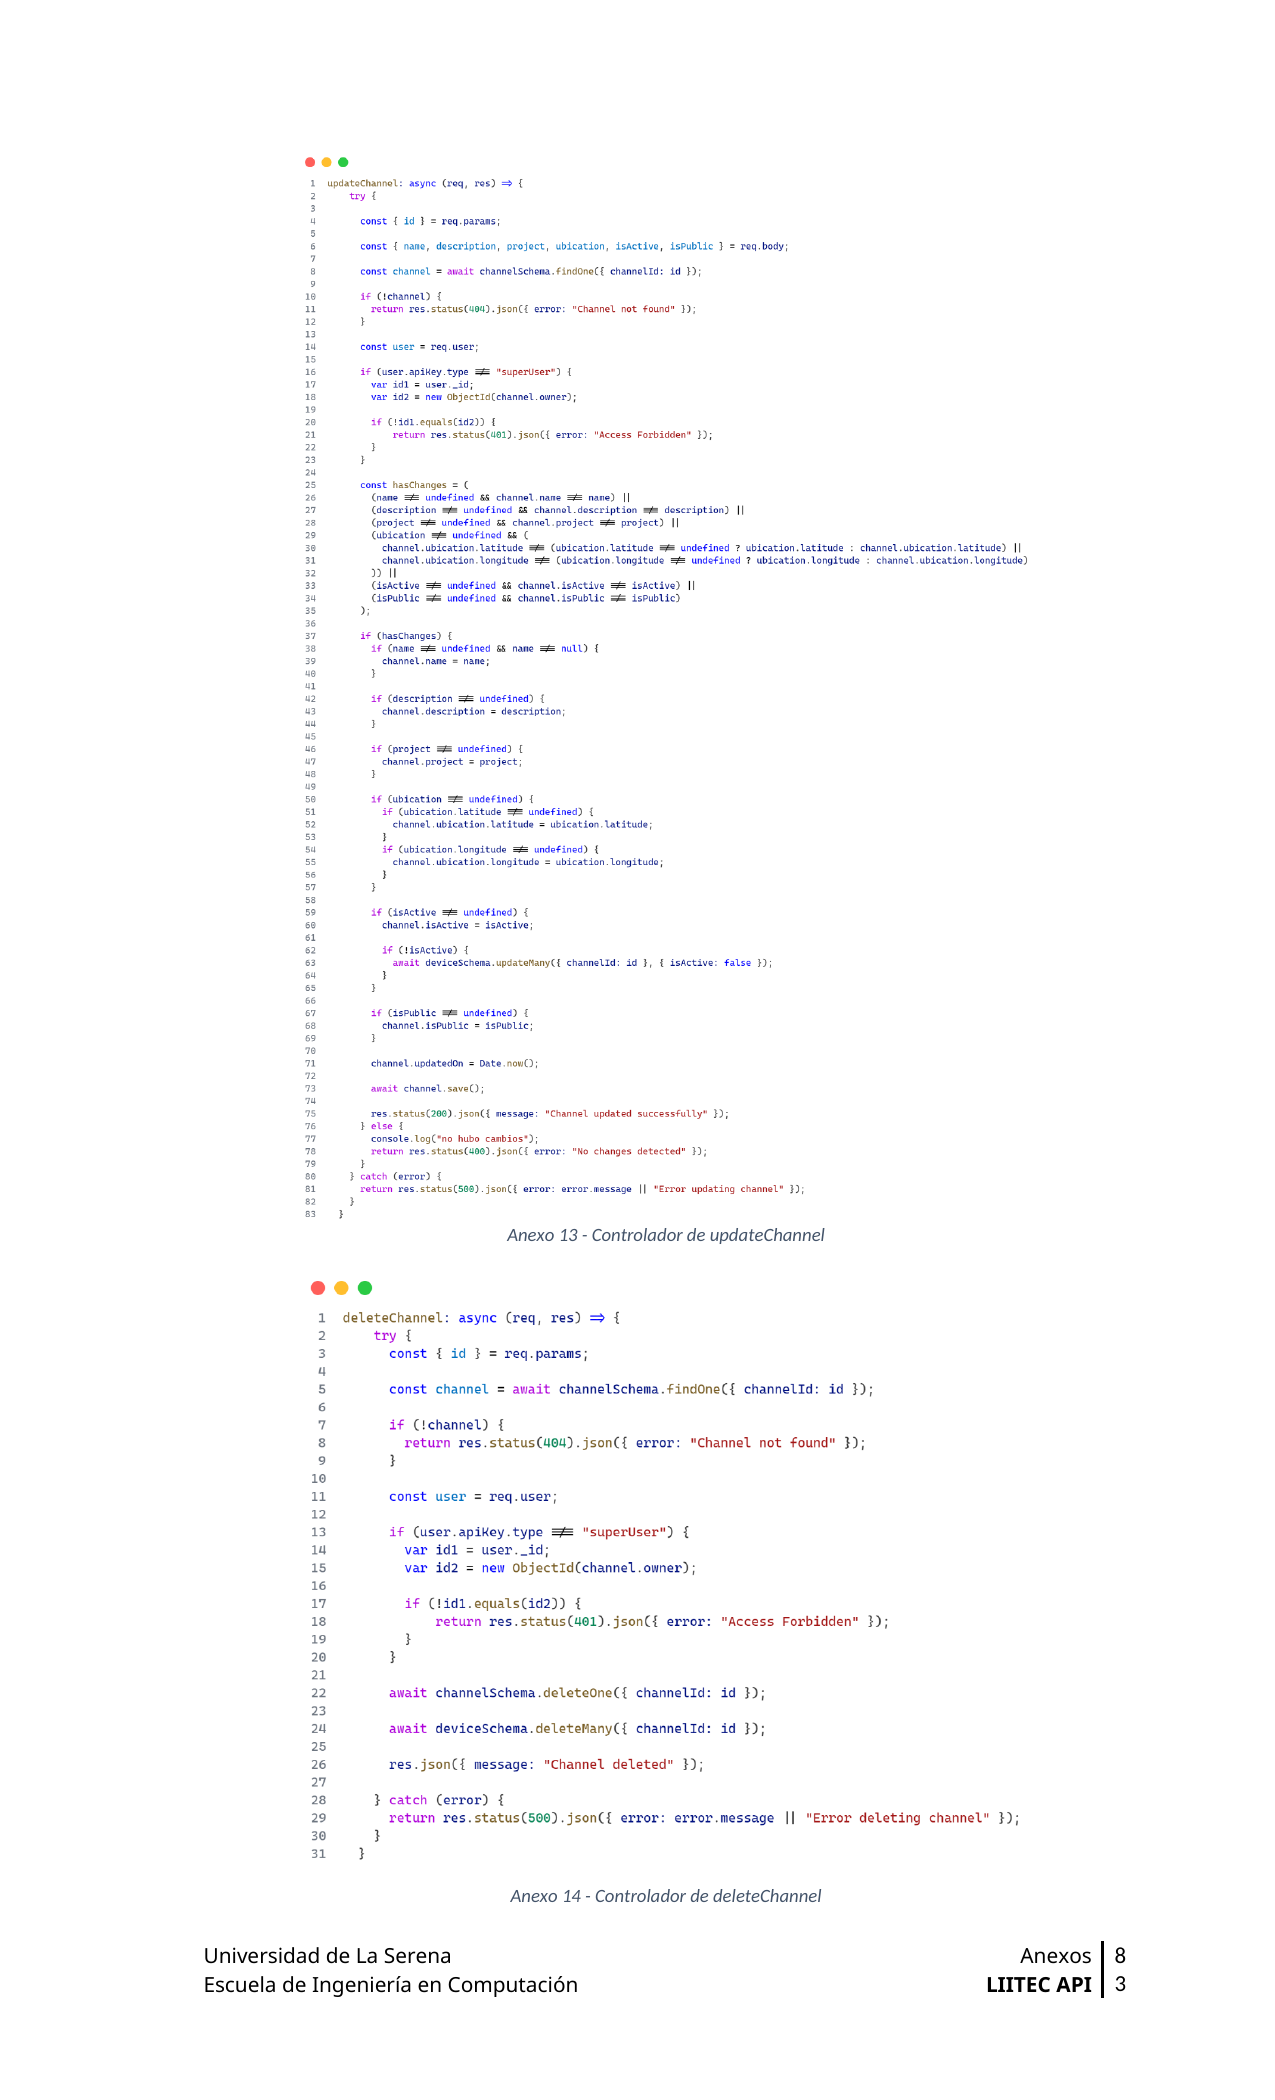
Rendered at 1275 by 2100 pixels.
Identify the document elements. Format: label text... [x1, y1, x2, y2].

picture [297, 147, 1037, 1223]
picture [300, 1266, 1034, 1866]
text Anexo 14 - Controlador de deleteChannel [207, 1884, 1127, 1907]
text Anexo 13 - Controlador de updateChannel [207, 1223, 1127, 1246]
